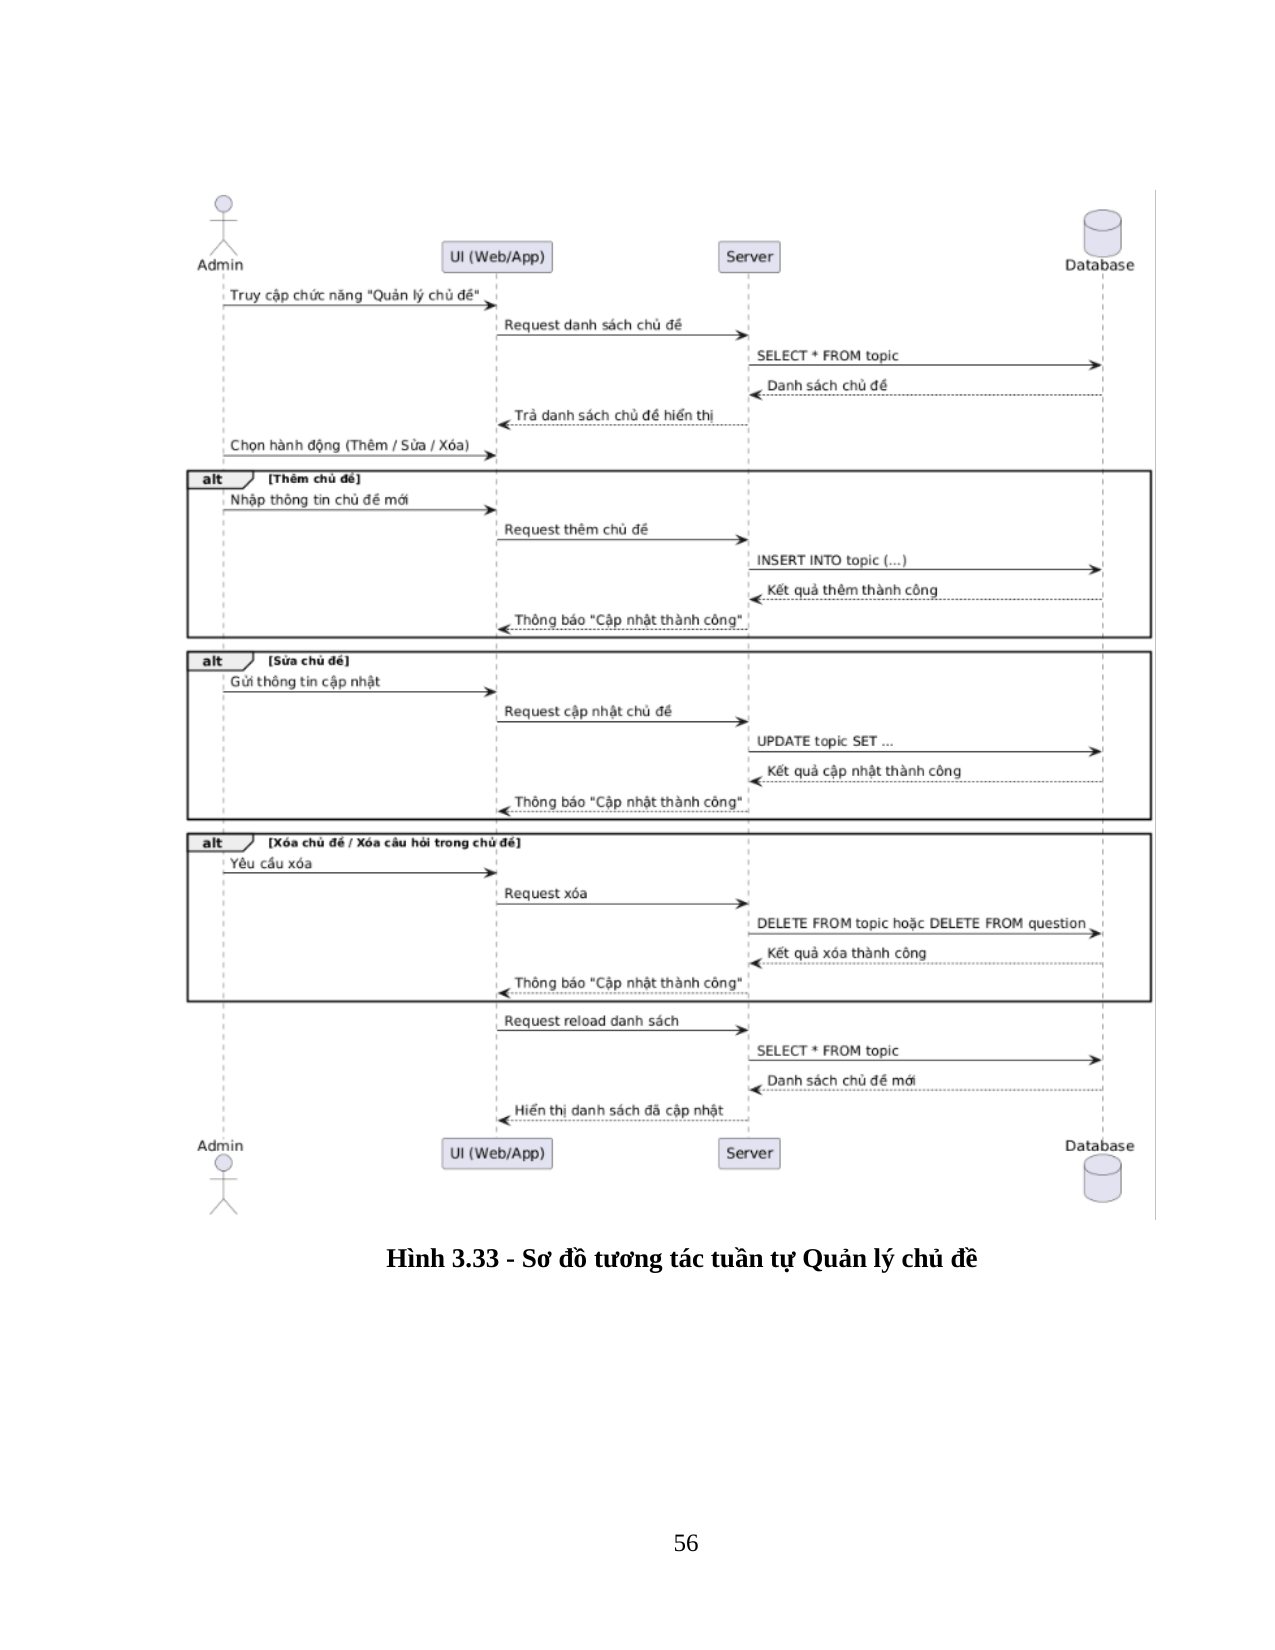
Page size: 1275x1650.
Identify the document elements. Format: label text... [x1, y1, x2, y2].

picture [177, 190, 1157, 1220]
text Hình 3.33 - Sơ đồ tương tác tuần tự Quản lý chủ đề [207, 1242, 1157, 1273]
